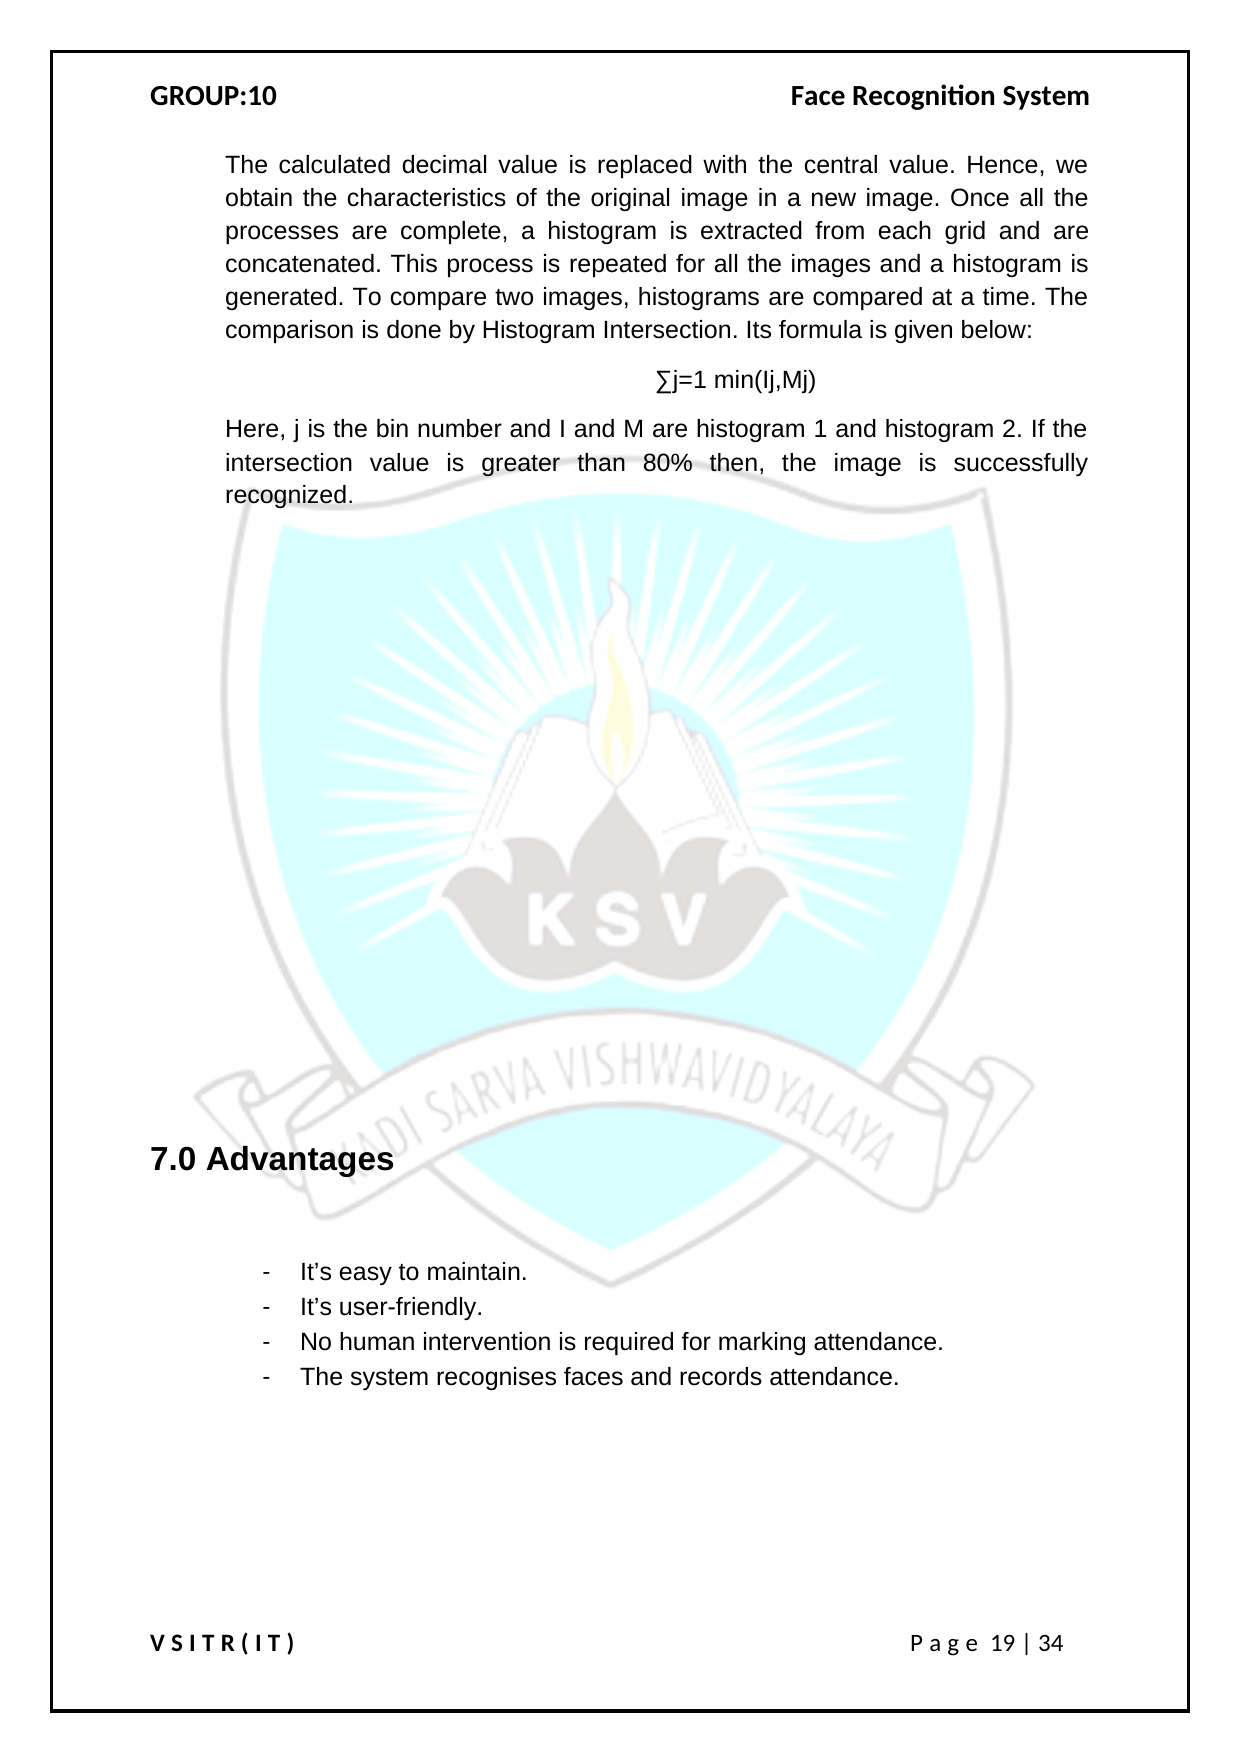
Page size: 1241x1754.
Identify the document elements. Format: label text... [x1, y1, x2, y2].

text ∑j=1 min(Ij,Mj) [225, 365, 1090, 393]
text The calculated decimal value is replaced with the central value. Hence, we obtain the characteristics of the original image in a new image. Once all the processes are complete, a histogram is extracted from each grid and are concatenated. This process is repeated for all the images and a histogram is generated. To compare two images, histograms are compared at a time. The comparison is done by Histogram Intersection. Its formula is given below: [225, 150, 1090, 344]
list The system recognises faces and records attendance. [262, 1361, 1090, 1392]
text 7.0 Advantages [150, 1138, 1090, 1177]
list It’s easy to maintain. [262, 1256, 1090, 1287]
list It’s user-friendly. [262, 1291, 1090, 1322]
text Here, j is the bin number and I and M are histogram 1 and histogram 2. If the intersection value is greater than 80% then, the image is successfully recognized. [225, 414, 1090, 509]
list No human intervention is required for marking attendance. [262, 1326, 1090, 1357]
